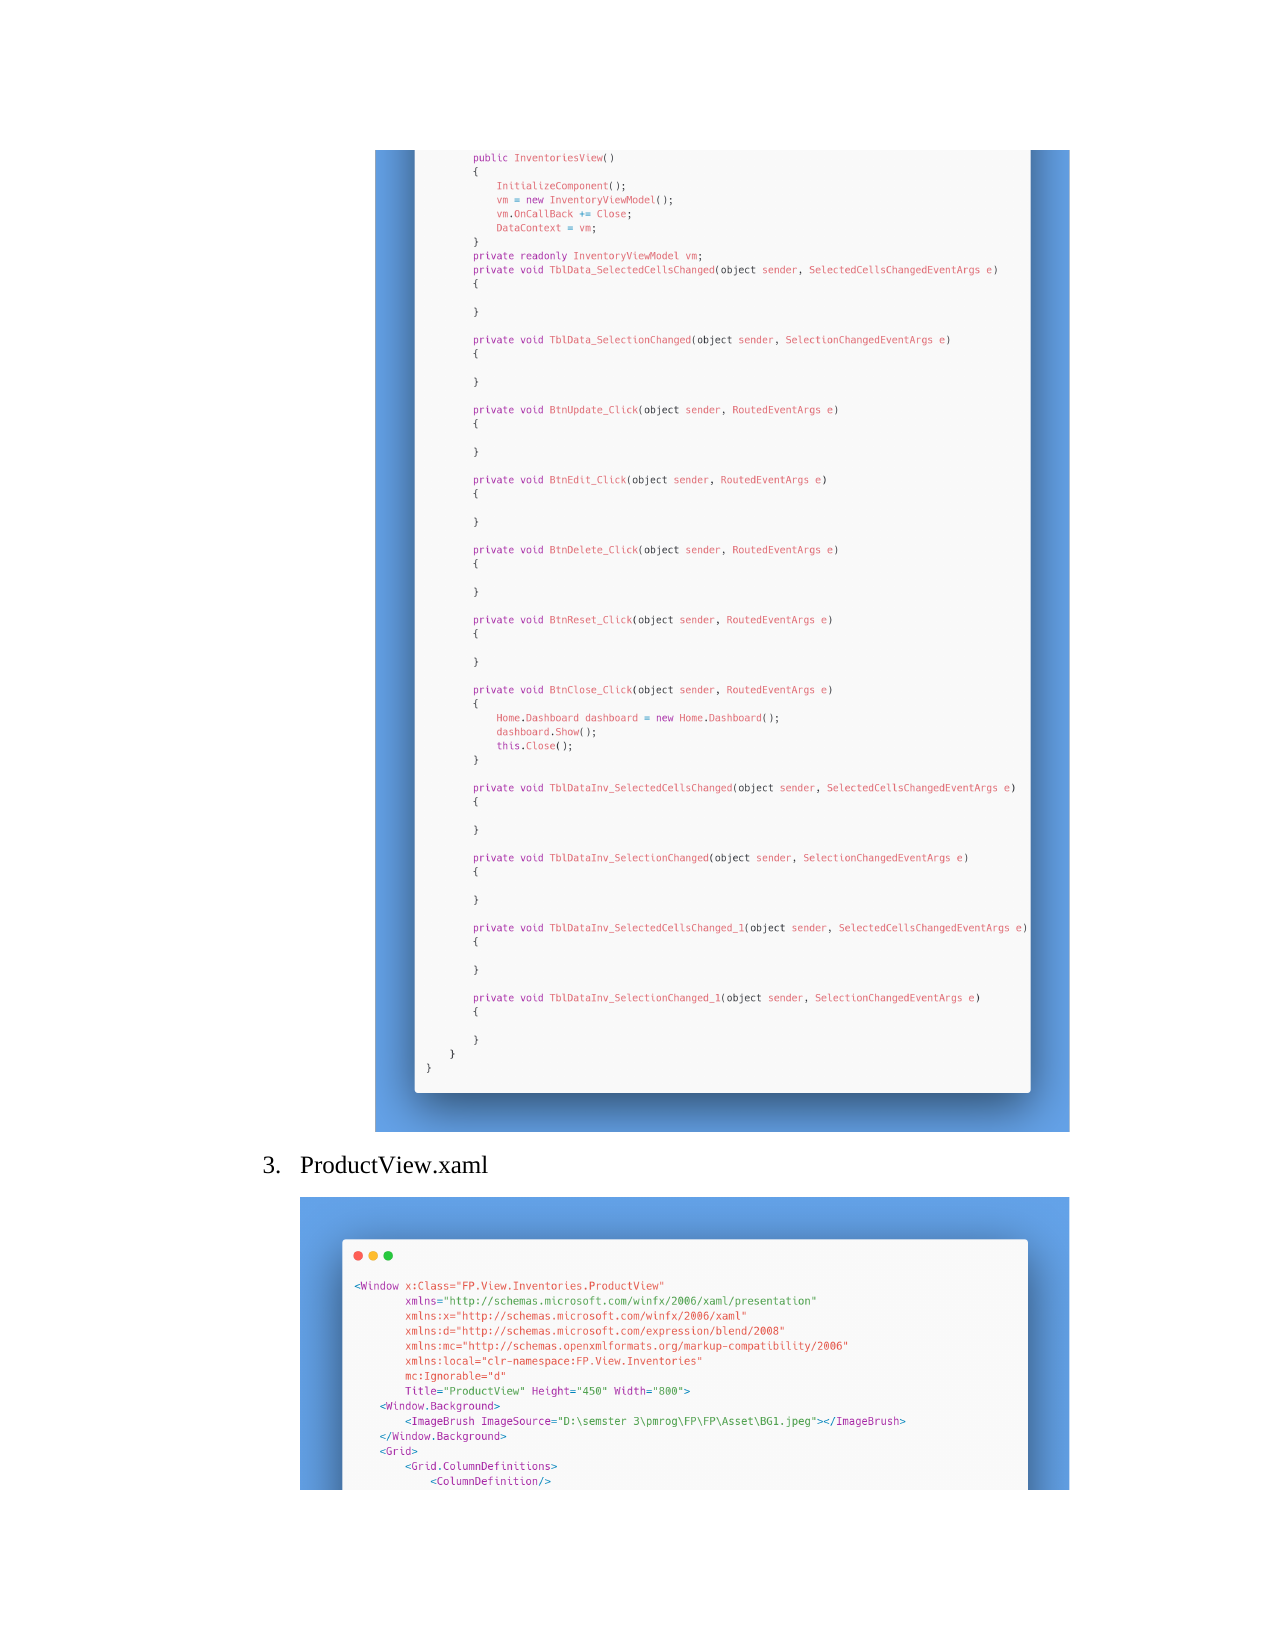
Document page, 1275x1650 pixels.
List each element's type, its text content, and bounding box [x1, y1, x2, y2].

picture [300, 1197, 1070, 1490]
picture [375, 150, 1070, 1132]
list ProductView.xaml [262, 1150, 1125, 1179]
